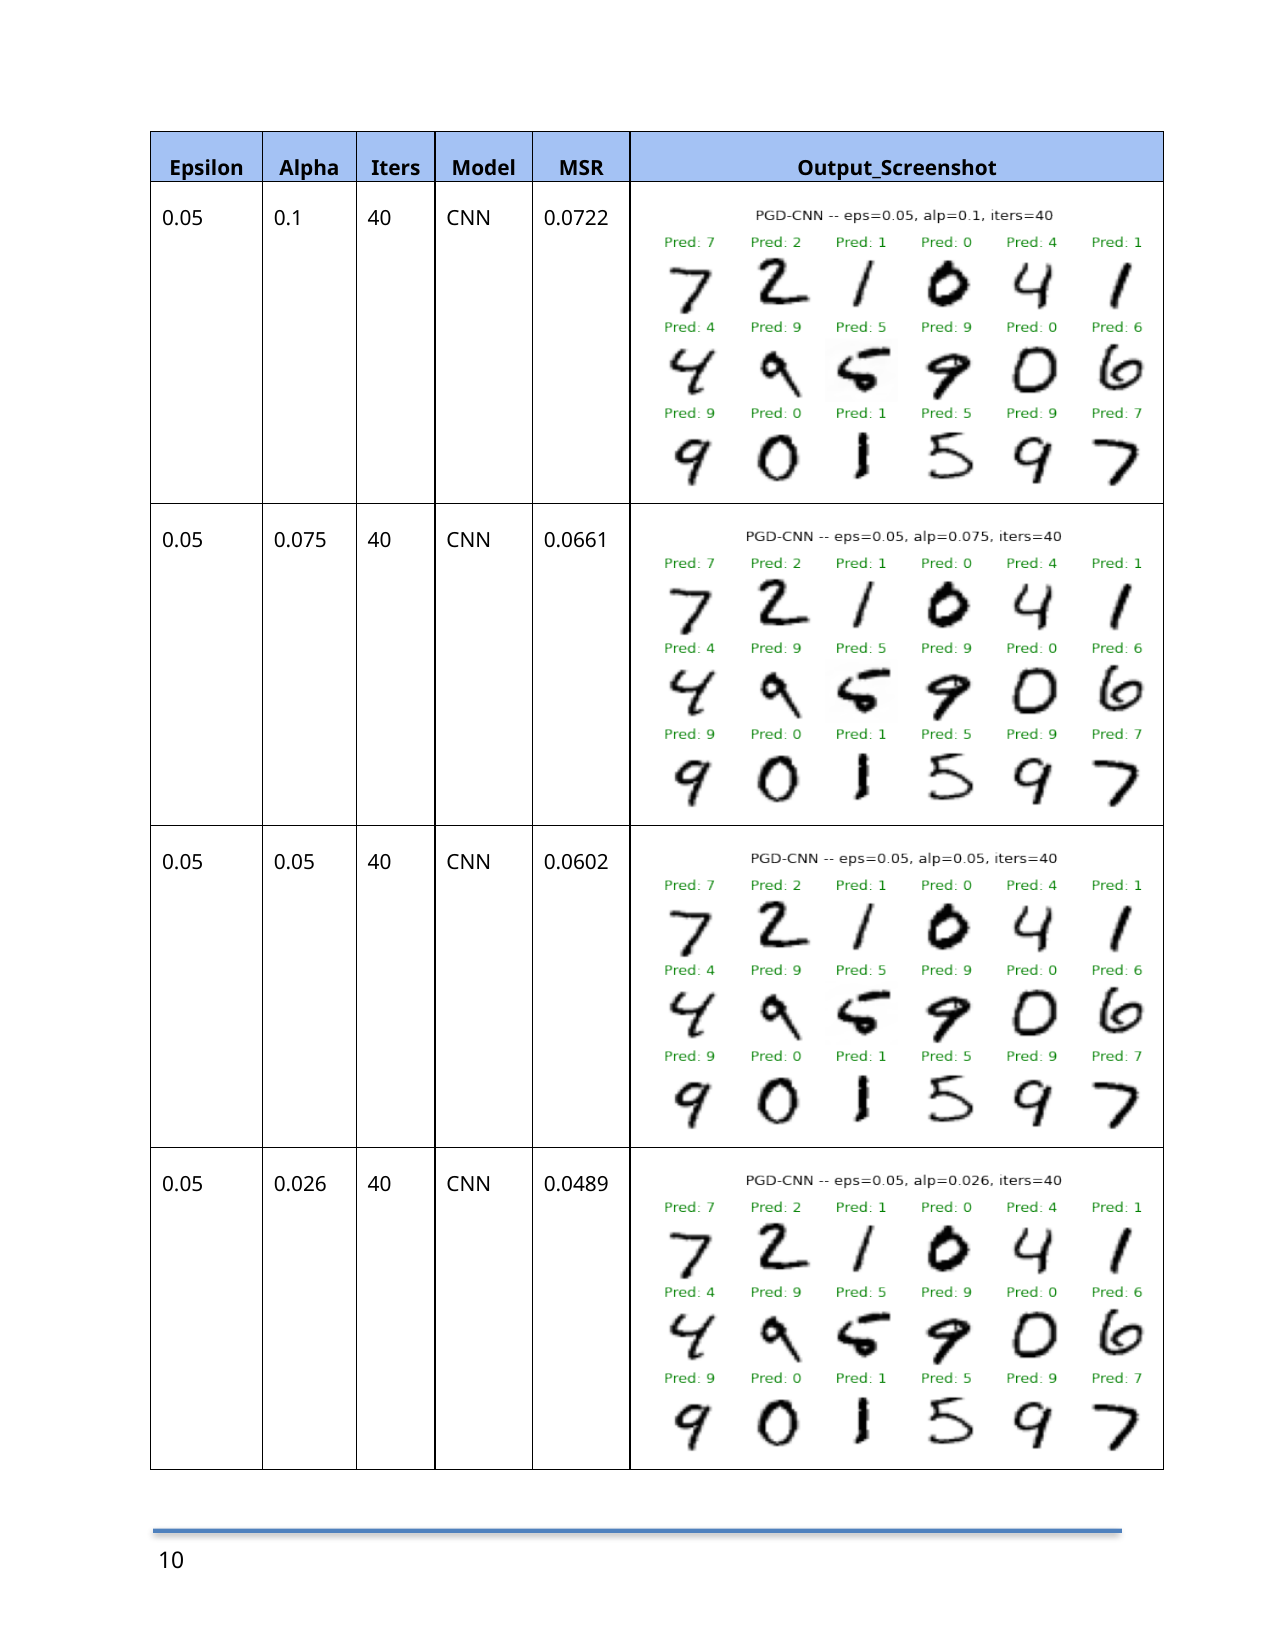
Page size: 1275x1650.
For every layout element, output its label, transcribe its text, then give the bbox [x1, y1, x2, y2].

table_cell 0.05 [151, 826, 262, 1147]
picture [641, 203, 1164, 504]
table_cell 0.026 [263, 1148, 356, 1469]
table_cell 0.0489 [533, 1148, 629, 1469]
table_cell 40 [357, 1148, 434, 1469]
table_cell 0.05 [151, 1148, 262, 1469]
table_header Iters [357, 132, 434, 181]
picture [641, 1168, 1164, 1469]
table_cell 40 [357, 504, 434, 825]
table_cell [631, 1148, 1163, 1469]
table_cell [631, 826, 1163, 1147]
table_cell CNN [436, 182, 532, 503]
table_cell [631, 182, 1163, 503]
table_header MSR [533, 132, 629, 181]
table_header Alpha [263, 132, 356, 181]
picture [641, 525, 1164, 825]
picture [641, 846, 1164, 1147]
table_cell 0.1 [263, 182, 356, 503]
table_header Epsilon [151, 132, 262, 181]
table_cell CNN [436, 1148, 532, 1469]
table_cell [631, 504, 1163, 825]
table_cell 40 [357, 826, 434, 1147]
table_cell 0.05 [263, 826, 356, 1147]
table_cell 0.0602 [533, 826, 629, 1147]
table_cell CNN [436, 826, 532, 1147]
table_cell 40 [357, 182, 434, 503]
table_header Model [436, 132, 532, 181]
table_cell 0.05 [151, 504, 262, 825]
table_cell CNN [436, 504, 532, 825]
table_header Output_Screenshot [631, 132, 1163, 181]
table_cell 0.0661 [533, 504, 629, 825]
table_cell 0.0722 [533, 182, 629, 503]
table_cell 0.05 [151, 182, 262, 503]
table_cell 0.075 [263, 504, 356, 825]
